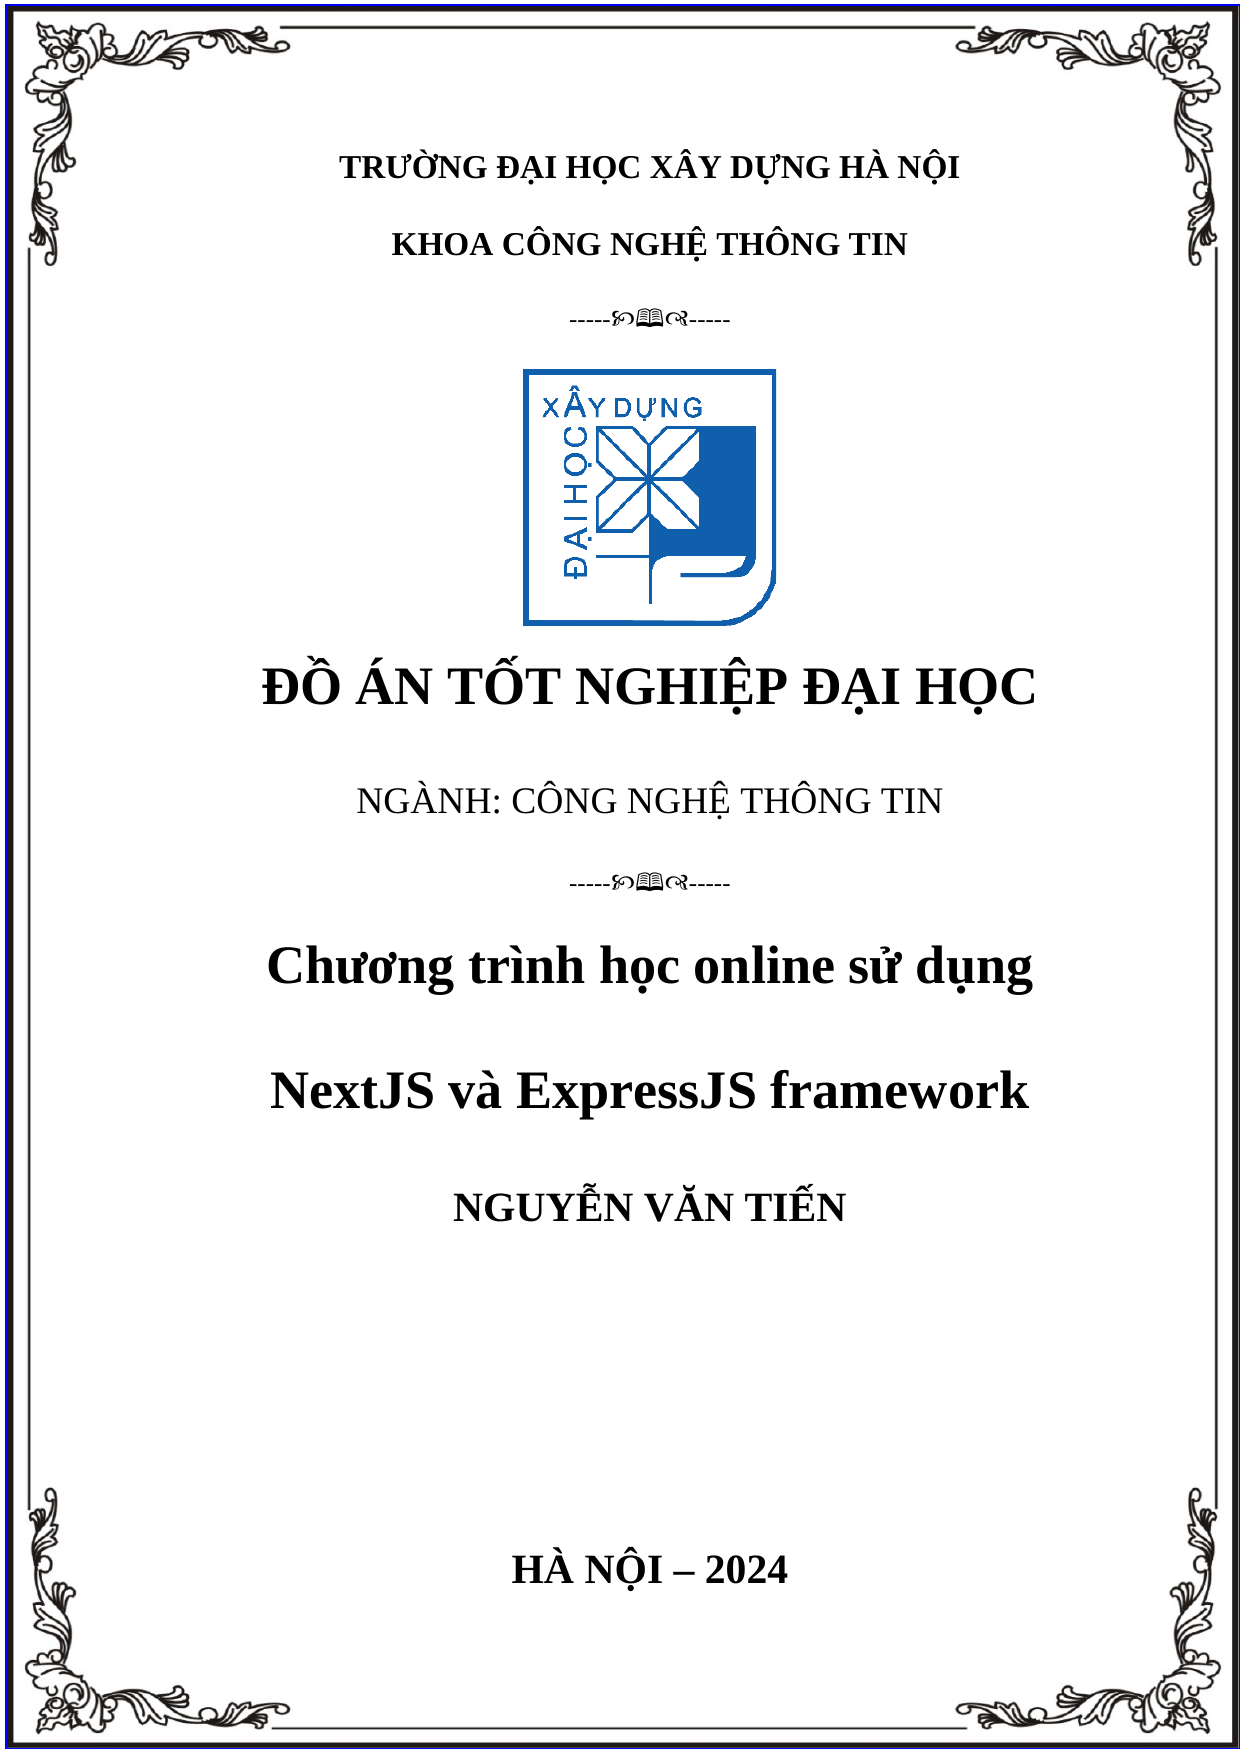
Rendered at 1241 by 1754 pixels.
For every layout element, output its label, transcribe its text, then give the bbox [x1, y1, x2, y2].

text NGÀNH: CÔNG NGHỆ THÔNG TIN [177, 779, 1122, 822]
text ĐỒ ÁN TỐT NGHIỆP ĐẠI HỌC [177, 654, 1122, 716]
text TRƯỜNG ĐẠI HỌC XÂY DỰNG HÀ NỘI [177, 148, 1122, 186]
text NextJS và ExpressJS framework [177, 1058, 1122, 1120]
text -----🙡🕮🙣----- [177, 301, 611, 335]
text Chương trình học online sử dụng [177, 933, 1122, 995]
text HÀ NỘI – 2024 [177, 1545, 1122, 1593]
text -----🙡🕮🙣----- [177, 865, 611, 899]
picture [7, 6, 1239, 1748]
text -----🙡🕮🙣----- [689, 865, 1122, 899]
text KHOA CÔNG NGHỆ THÔNG TIN [177, 224, 1122, 263]
text -----🙡🕮🙣----- [689, 301, 1122, 335]
text NGUYỄN VĂN TIẾN [177, 1182, 1122, 1230]
